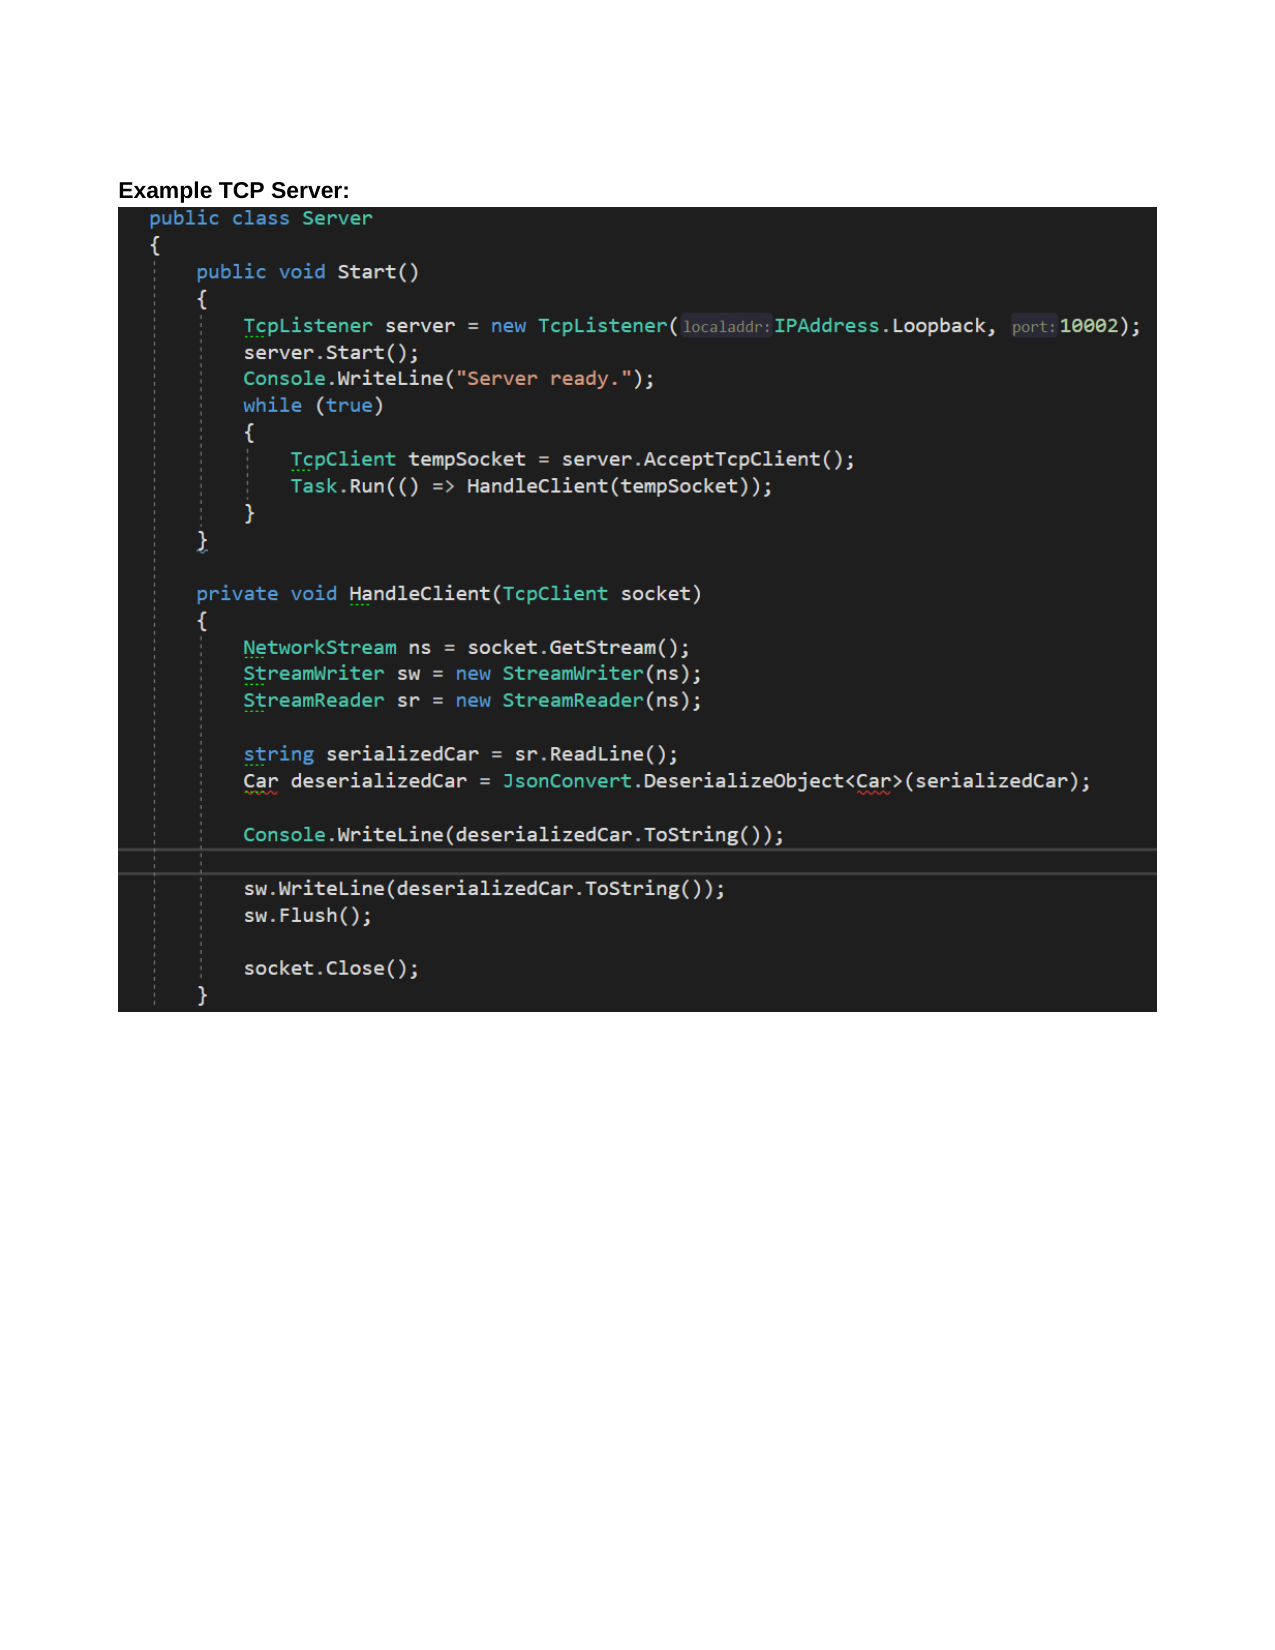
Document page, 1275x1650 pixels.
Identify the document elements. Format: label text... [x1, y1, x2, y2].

picture [118, 207, 1157, 1012]
subtitle Example TCP Server: [118, 177, 1157, 203]
